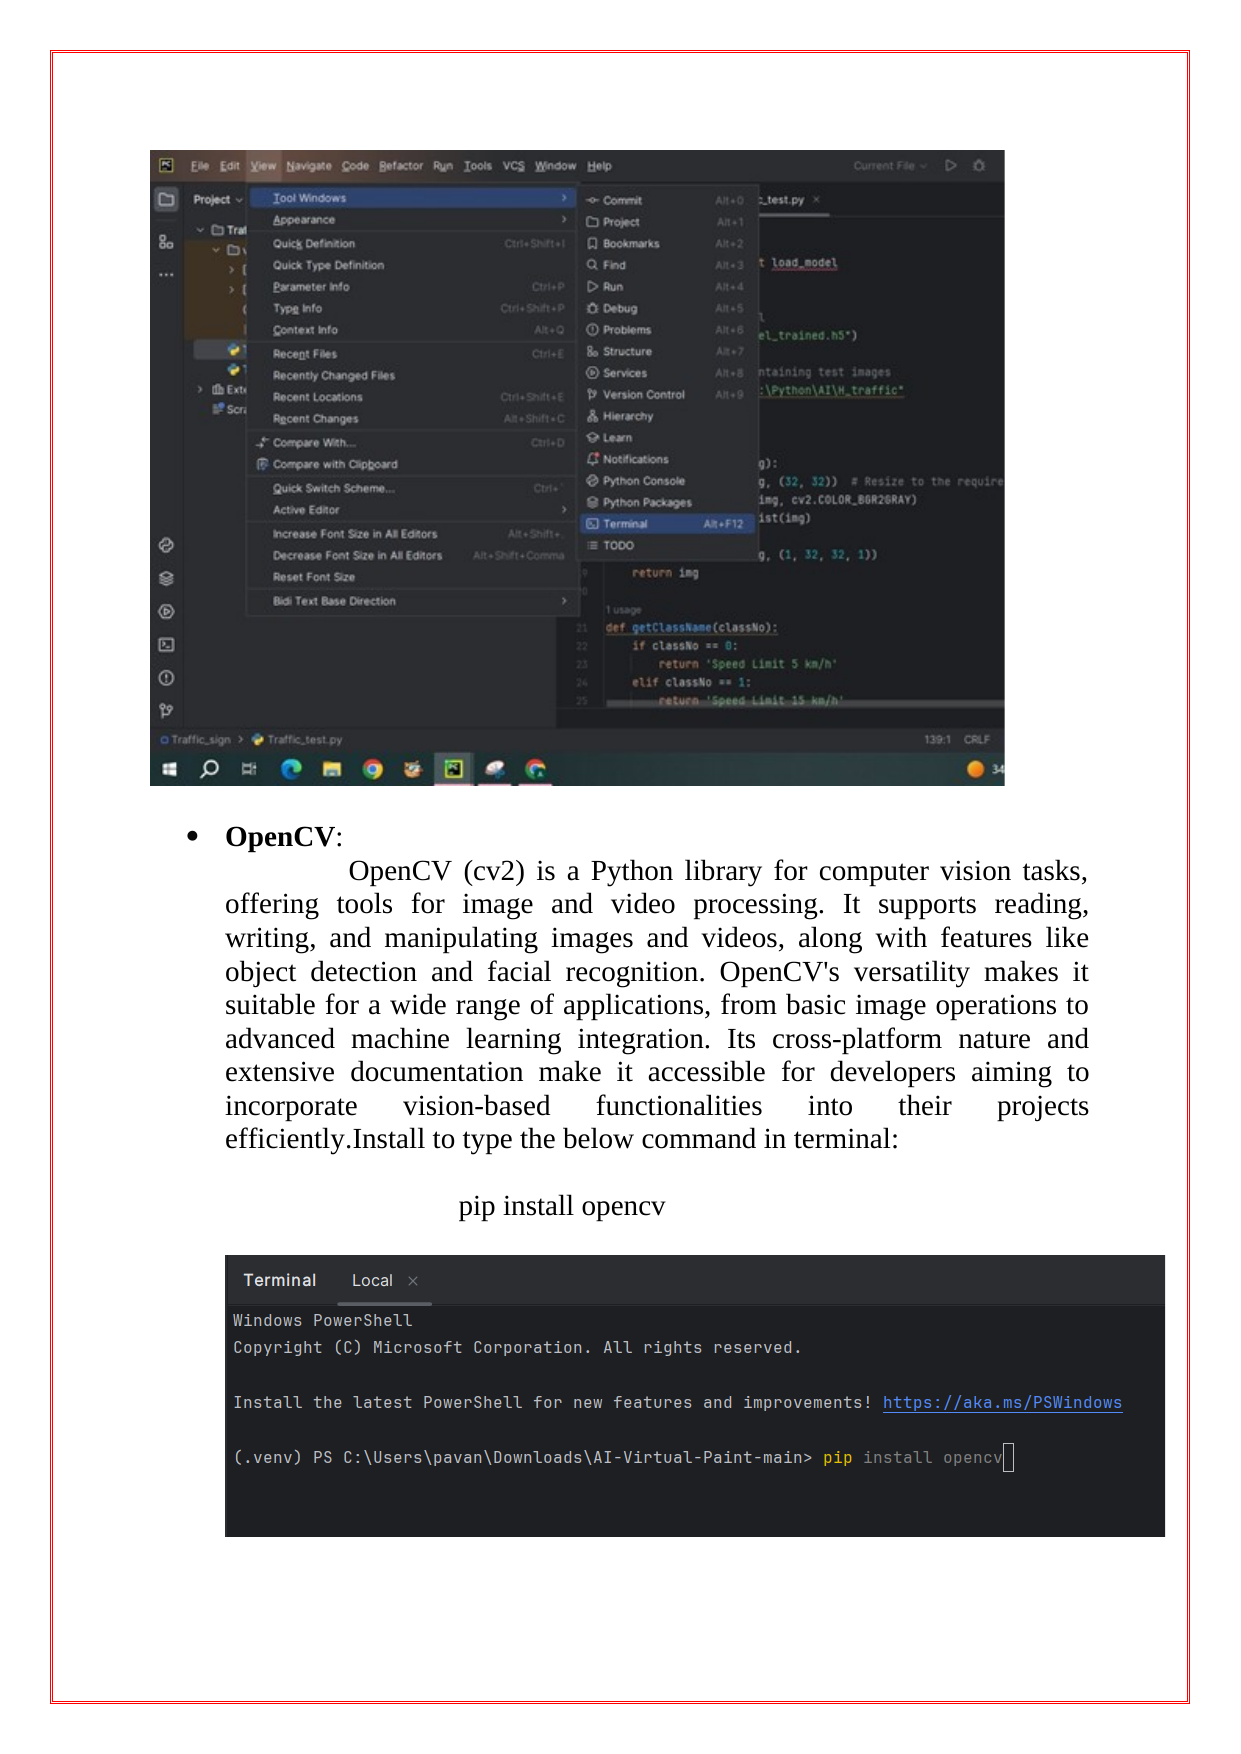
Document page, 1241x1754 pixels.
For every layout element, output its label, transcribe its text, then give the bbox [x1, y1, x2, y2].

list OpenCV: [187, 819, 1090, 853]
text OpenCV (cv2) is a Python library for computer vision tasks, offering tools for image and video processing. It supports reading, writing, and manipulating images and videos, along with features like object detection and facial recognition. OpenCV's versatility makes it suitable for a wide range of applications, from basic image operations to advanced machine learning integration. Its cross-platform nature and extensive documentation make it accessible for developers aiming to incorporate vision-based functionalities into their projects efficiently.Install to type the below command in terminal: [225, 853, 1090, 1155]
picture [225, 1255, 1166, 1537]
text pip install opencv [225, 1188, 1090, 1222]
picture [150, 150, 1005, 786]
